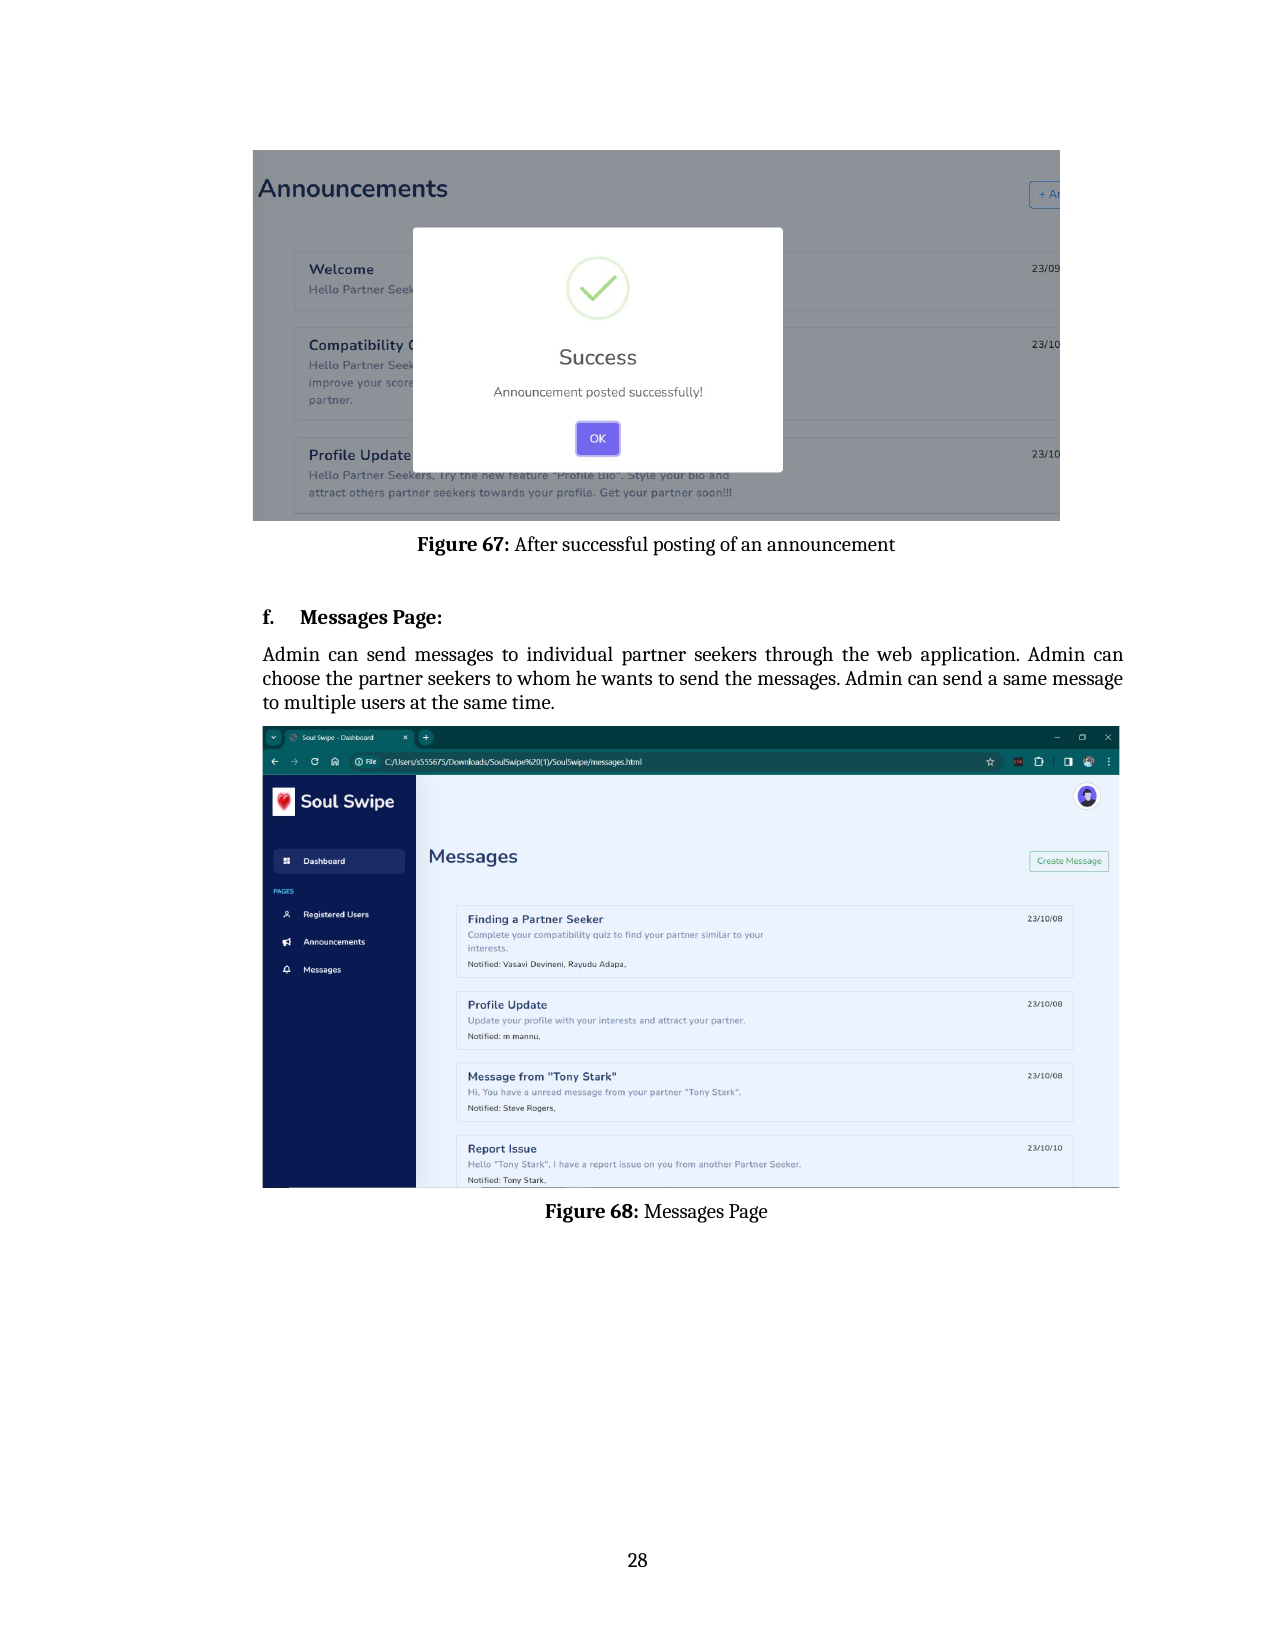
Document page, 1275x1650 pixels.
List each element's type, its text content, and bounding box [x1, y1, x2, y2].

text Figure 68: Messages Page [187, 1200, 1125, 1224]
list Messages Page: [262, 606, 1125, 630]
picture [262, 726, 1120, 1188]
text Figure 67: After successful posting of an announcement [187, 533, 1125, 557]
text Admin can send messages to individual partner seekers through the web application. Admin can choose the partner seekers to whom he wants to send the messages. Admin can send a same message to multiple users at the same time. [262, 642, 1125, 714]
picture [252, 150, 1060, 521]
